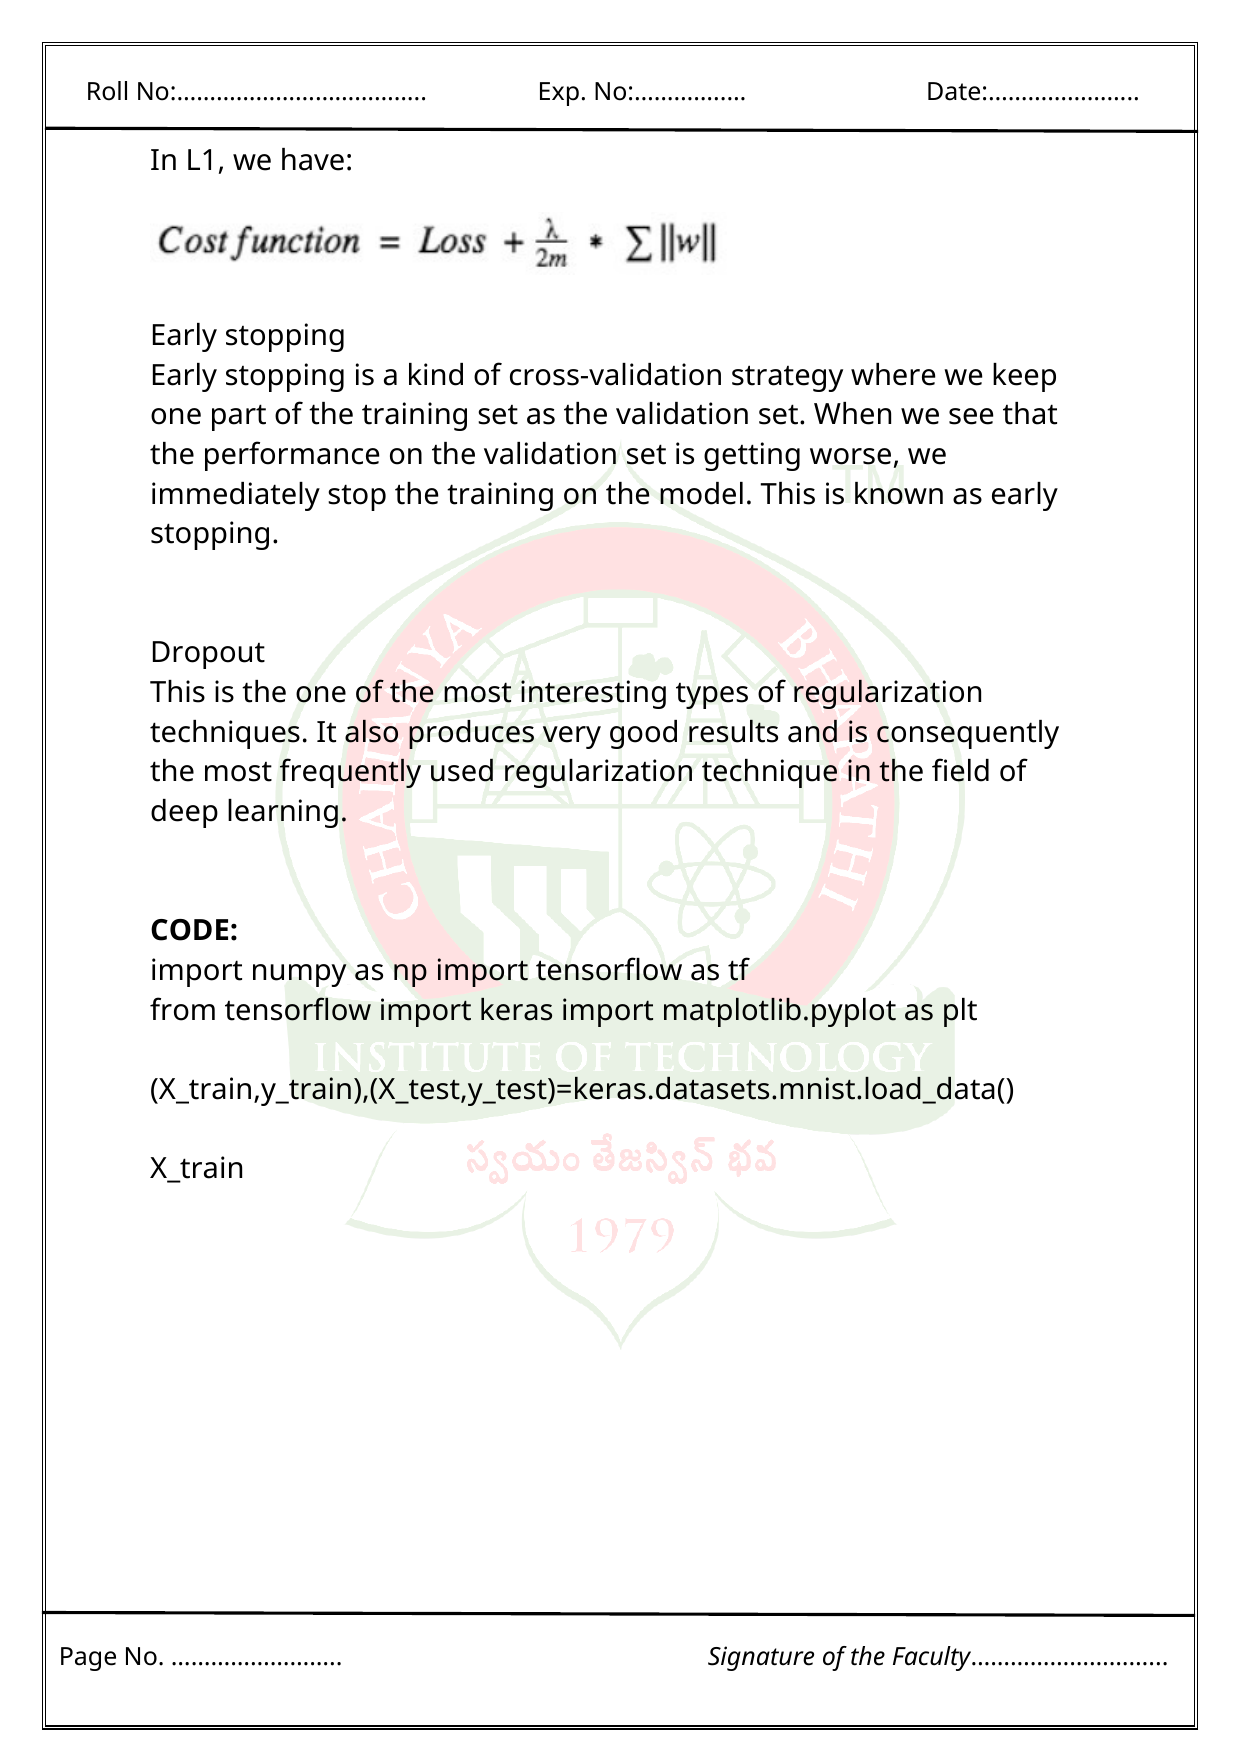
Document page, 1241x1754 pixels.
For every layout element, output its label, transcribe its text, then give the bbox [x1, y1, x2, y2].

text X_train [150, 1148, 1090, 1187]
text from tensorflow import keras import matplotlib.pyplot as plt [150, 989, 1090, 1028]
text In L1, we have: [150, 139, 1090, 179]
text import numpy as np import tensorflow as tf [150, 949, 1090, 989]
picture [150, 212, 727, 275]
text Early stopping [150, 314, 1090, 354]
text (X_train,y_train),(X_test,y_test)=keras.datasets.mnist.load_data() [150, 1068, 1090, 1108]
text Early stopping is a kind of cross-validation strategy where we keep one part of the training set as the validation set. When we see that the performance on the validation set is getting worse, we immediately stop the training on the model. This is known as early stopping. [150, 354, 1090, 552]
text This is the one of the most interesting types of regularization techniques. It also produces very good results and is consequently the most frequently used regularization technique in the field of deep learning. [150, 671, 1090, 830]
text CODE: [150, 909, 1090, 949]
text Dropout [150, 632, 1090, 671]
